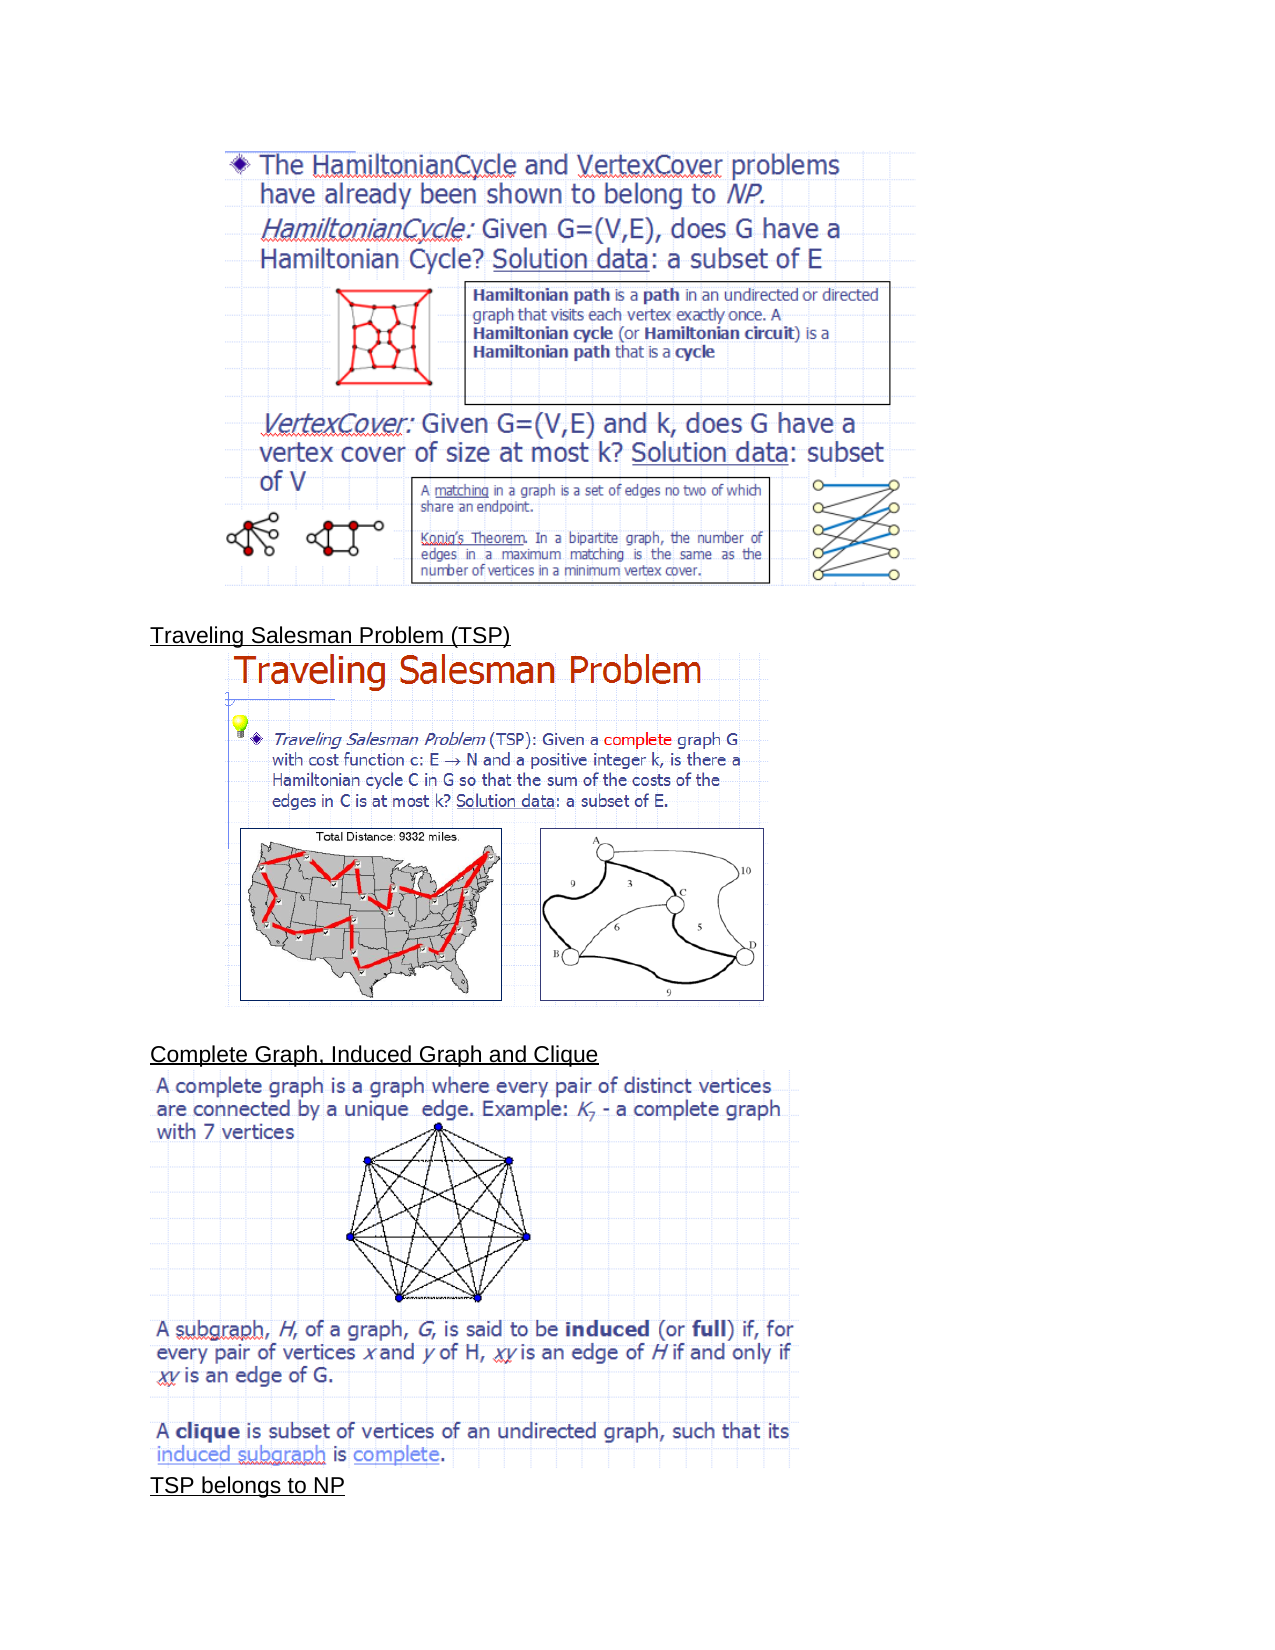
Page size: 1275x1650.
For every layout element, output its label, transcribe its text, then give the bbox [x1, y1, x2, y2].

picture [225, 150, 916, 586]
text TSP belongs to NP [150, 1472, 1125, 1499]
text Traveling Salesman Problem (TSP) [150, 622, 1125, 648]
picture [225, 652, 769, 1007]
picture [150, 1070, 800, 1469]
text Complete Graph, Induced Graph and Clique [150, 1041, 1125, 1067]
